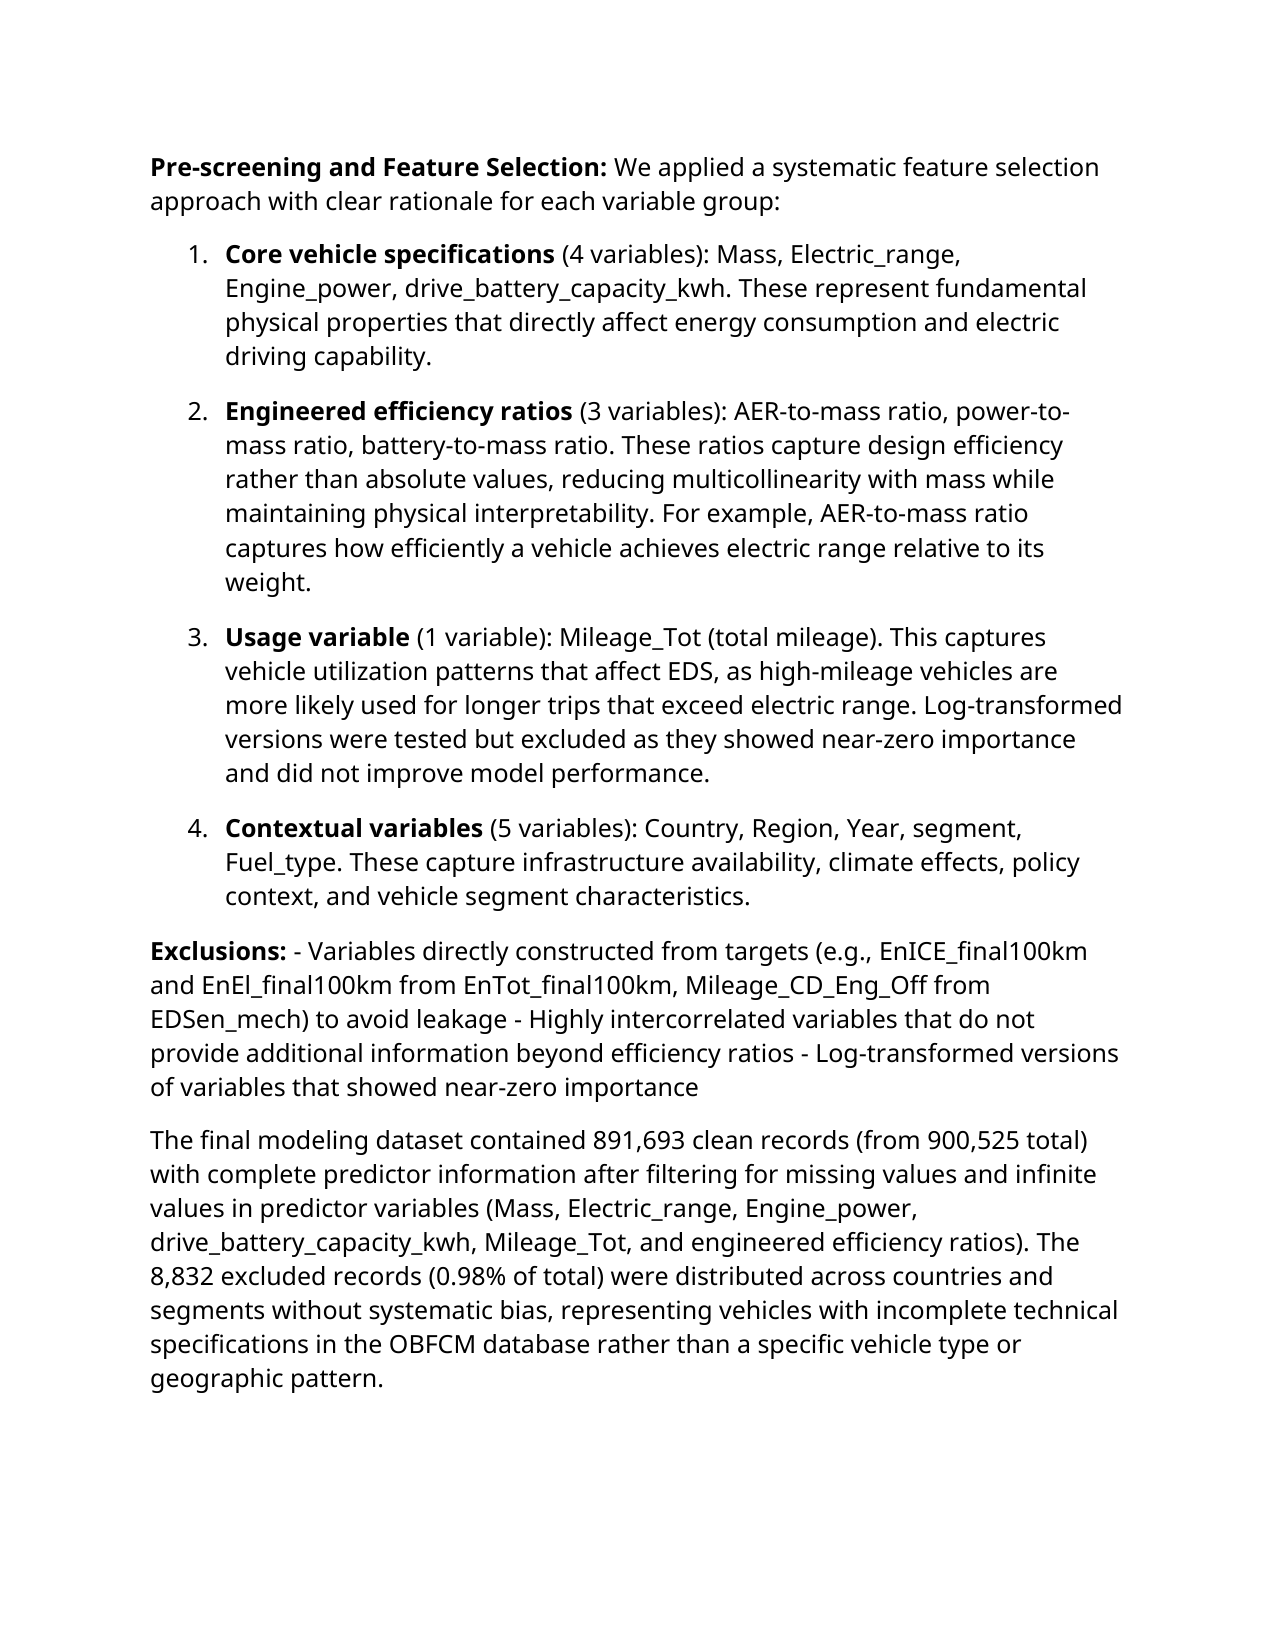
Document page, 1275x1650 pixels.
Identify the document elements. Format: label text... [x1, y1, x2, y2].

text Exclusions: - Variables directly constructed from targets (e.g., EnICE_final100km and EnEl_final100km from EnTot_final100km, Mileage_CD_Eng_Off from EDSen_mech) to avoid leakage - Highly intercorrelated variables that do not provide additional information beyond efficiency ratios - Log-transformed versions of variables that showed near-zero importance [150, 933, 1125, 1104]
list Contextual variables (5 variables): Country, Region, Year, segment, Fuel_type. These capture infrastructure availability, climate effects, policy context, and vehicle segment characteristics. [187, 810, 1125, 912]
text The final modeling dataset contained 891,693 clean records (from 900,525 total) with complete predictor information after filtering for missing values and infinite values in predictor variables (Mass, Electric_range, Engine_power, drive_battery_capacity_kwh, Mileage_Tot, and engineered efficiency ratios). The 8,832 excluded records (0.98% of total) were distributed across countries and segments without systematic bias, representing vehicles with incomplete technical specifications in the OBFCM database rather than a specific vehicle type or geographic pattern. [150, 1122, 1125, 1395]
list Core vehicle specifications (4 variables): Mass, Electric_range, Engine_power, drive_battery_capacity_kwh. These represent fundamental physical properties that directly affect energy consumption and electric driving capability. [187, 237, 1125, 373]
text Pre-screening and Feature Selection: We applied a systematic feature selection approach with clear rationale for each variable group: [150, 150, 1125, 218]
list Usage variable (1 variable): Mileage_Tot (total mileage). This captures vehicle utilization patterns that affect EDS, as high-mileage vehicles are more likely used for longer trips that exceed electric range. Log-transformed versions were tested but excluded as they showed near-zero importance and did not improve model performance. [187, 619, 1125, 789]
list Engineered efficiency ratios (3 variables): AER-to-mass ratio, power-to-mass ratio, battery-to-mass ratio. These ratios capture design efficiency rather than absolute values, reducing multicollinearity with mass while maintaining physical interpretability. For example, AER-to-mass ratio captures how efficiently a vehicle achieves electric range relative to its weight. [187, 394, 1125, 598]
